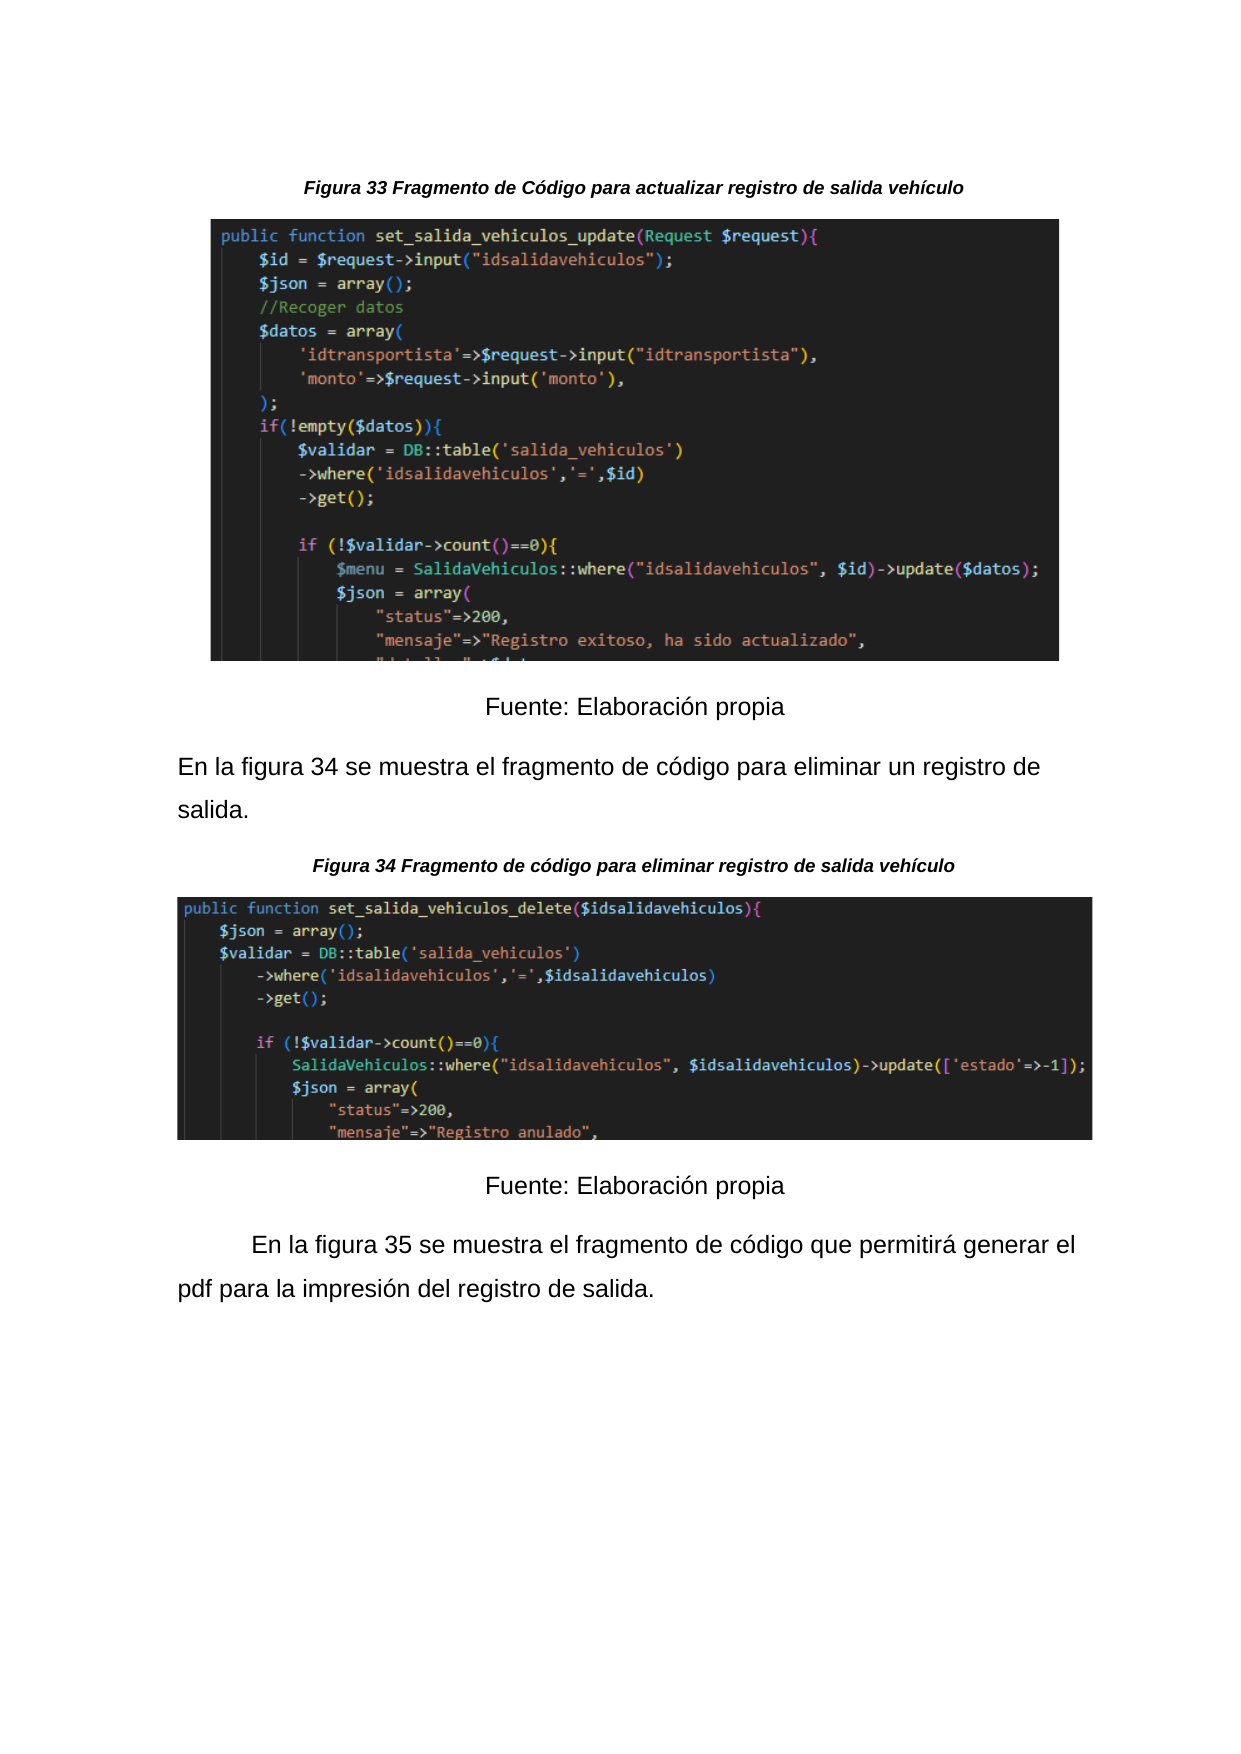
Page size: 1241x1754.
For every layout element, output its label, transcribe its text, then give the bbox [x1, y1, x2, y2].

text En la figura 35 se muestra el fragmento de código que permitirá generar el pdf para la impresión del registro de salida. [177, 1230, 1092, 1302]
picture [177, 897, 1093, 1140]
text Figura 34 Fragmento de código para eliminar registro de salida vehículo [177, 854, 1092, 876]
text Fuente: Elaboración propia [177, 692, 1092, 721]
text Fuente: Elaboración propia [177, 1171, 1092, 1199]
text En la figura 34 se muestra el fragmento de código para eliminar un registro de salida. [177, 752, 1092, 823]
text Figura 33 Fragmento de Código para actualizar registro de salida vehículo [177, 177, 1092, 199]
picture [210, 219, 1060, 661]
